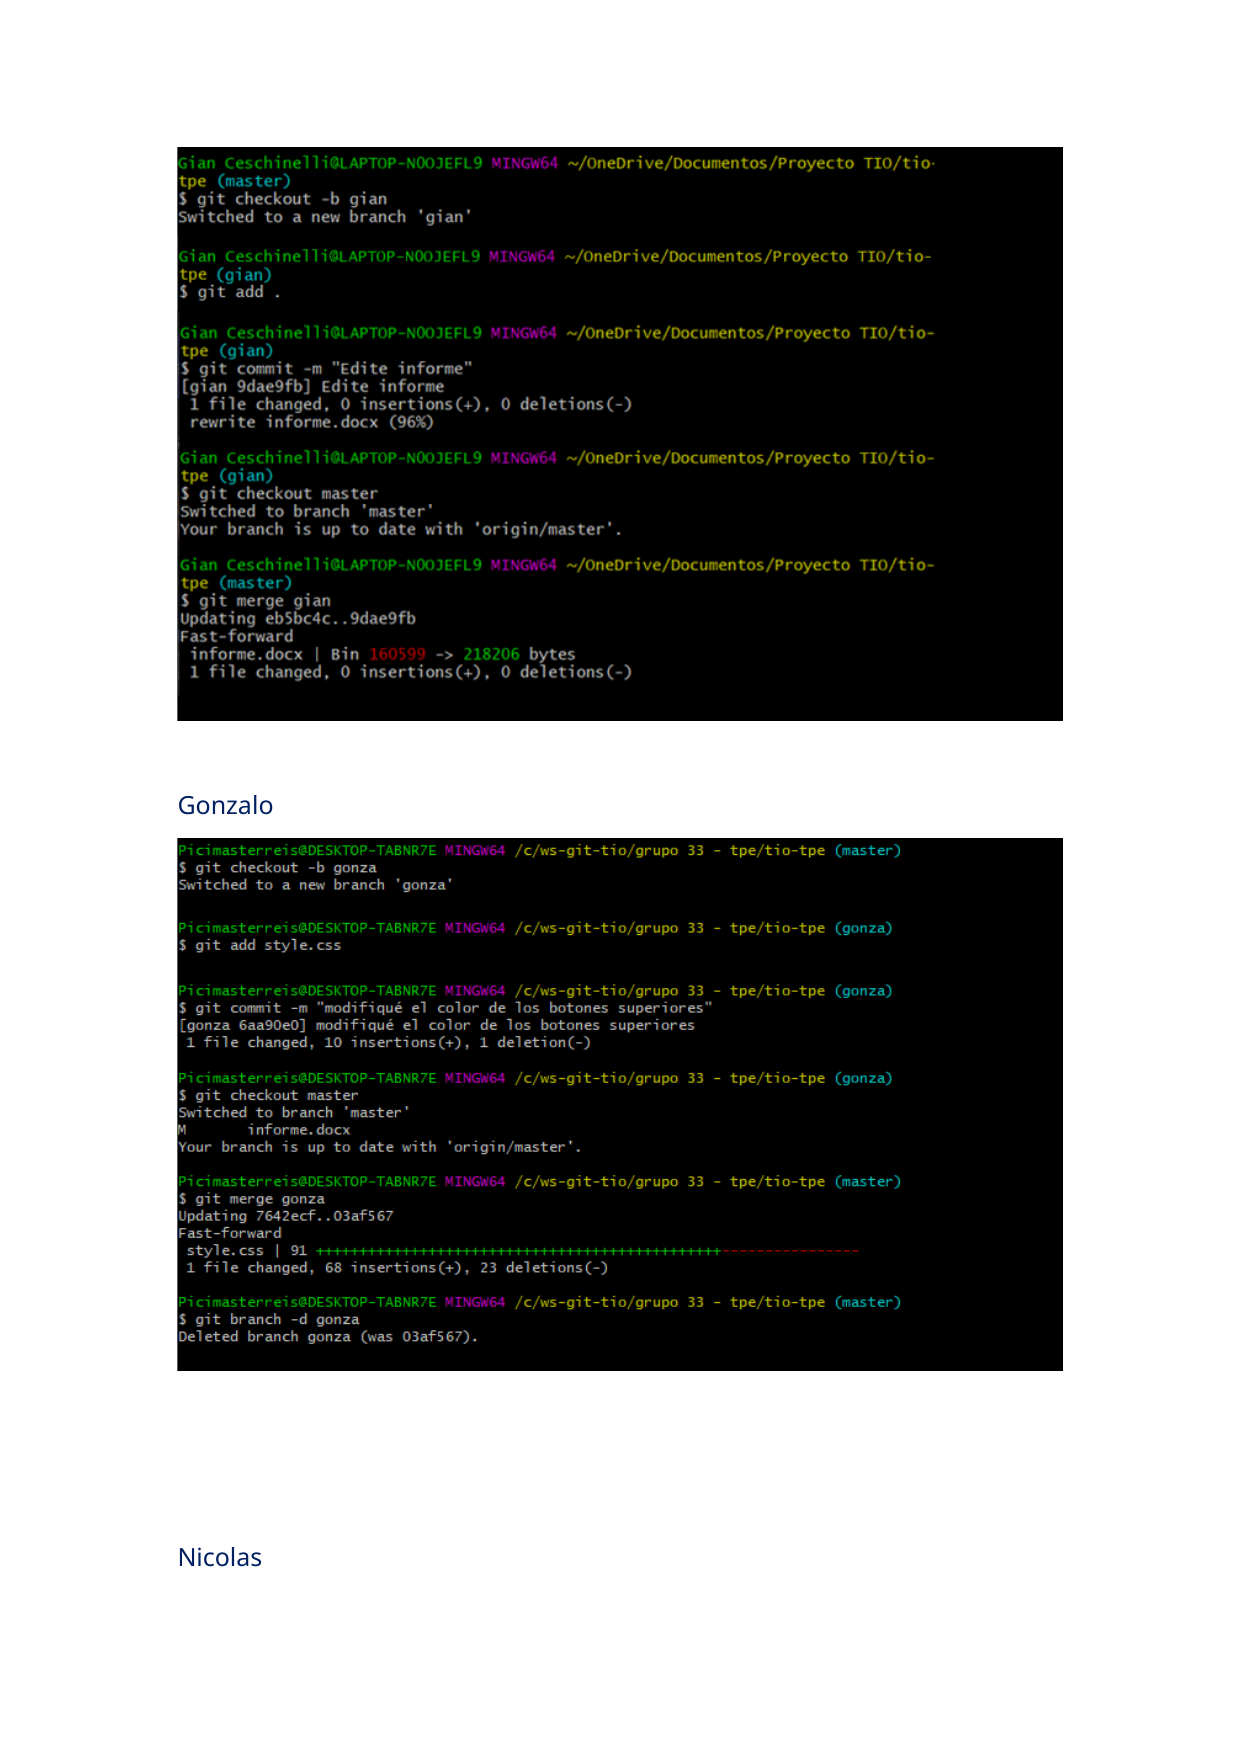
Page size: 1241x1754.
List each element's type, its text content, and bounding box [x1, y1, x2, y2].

picture [177, 838, 1063, 1371]
text Nicolas [177, 1540, 1063, 1574]
picture [177, 147, 1063, 721]
text Gonzalo [177, 788, 1063, 822]
